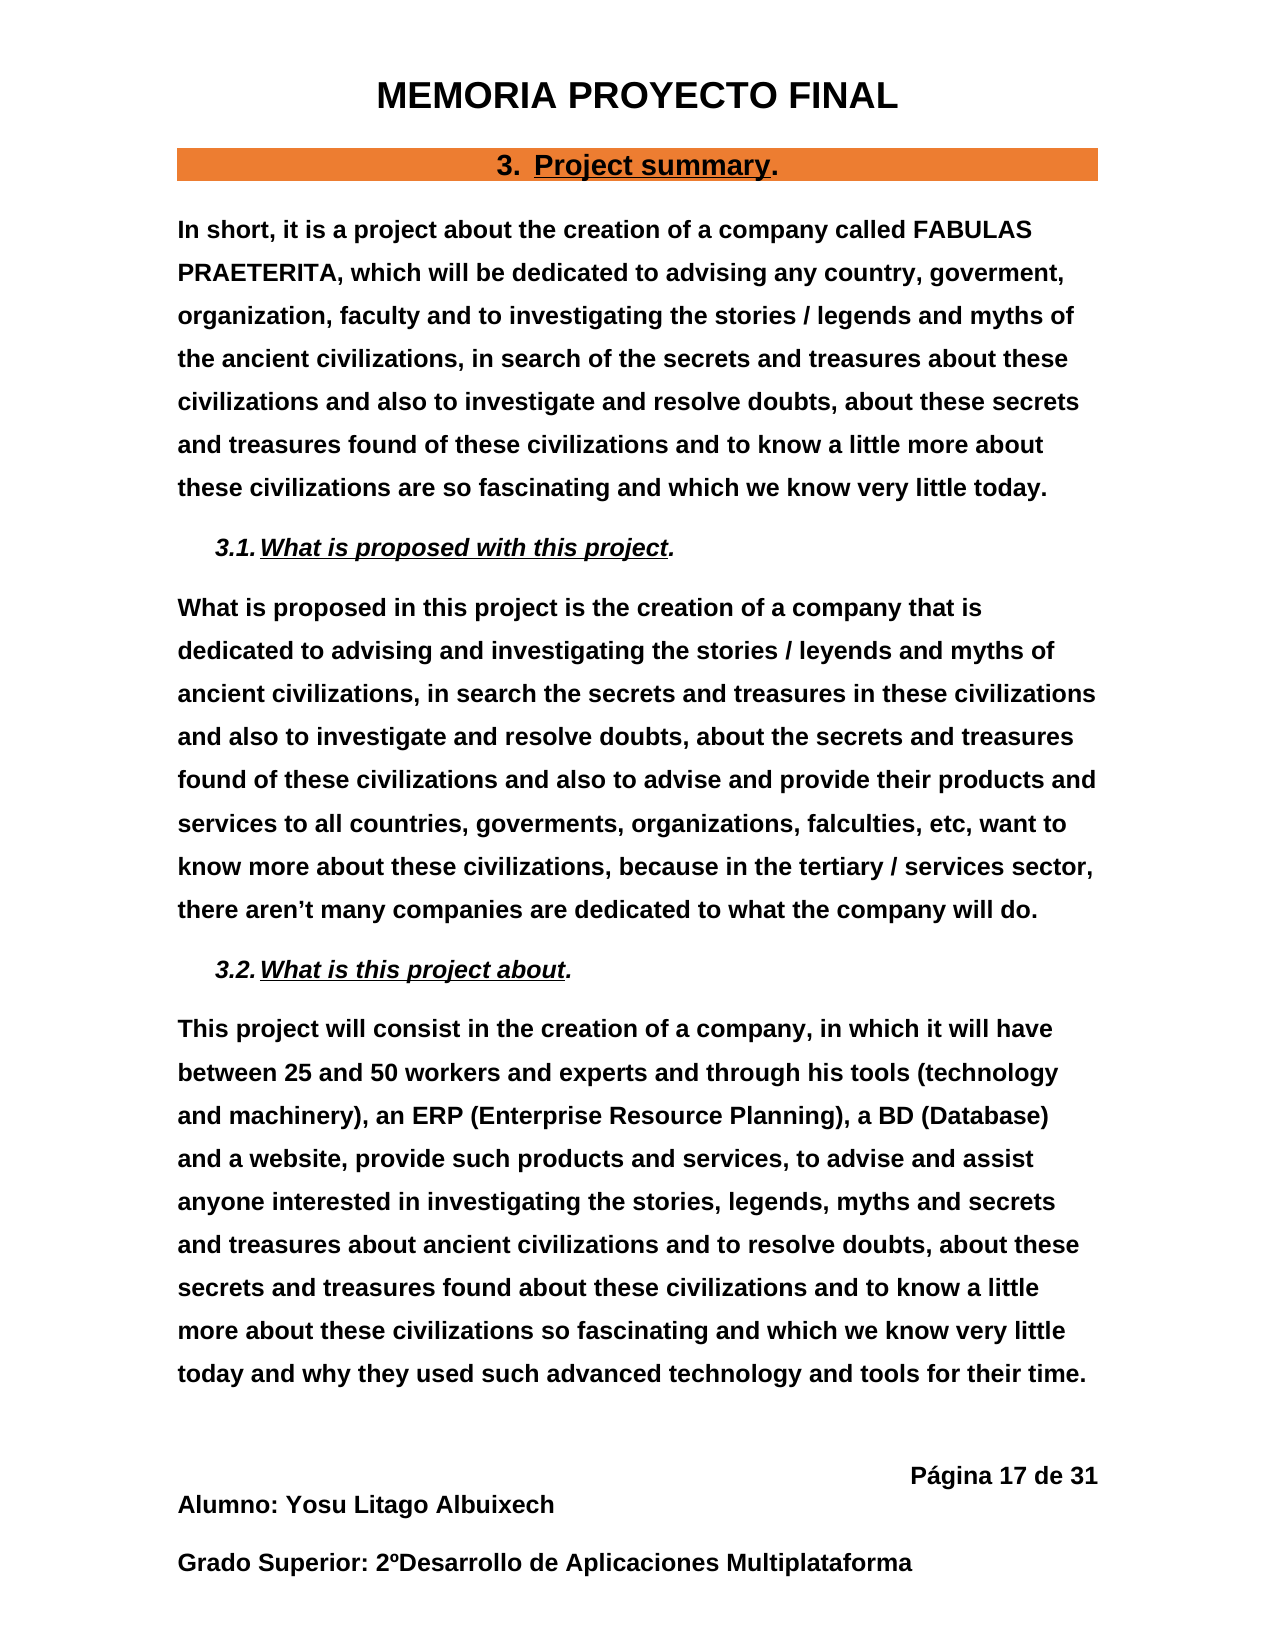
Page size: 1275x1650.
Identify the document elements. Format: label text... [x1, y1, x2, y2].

text In short, it is a project about the creation of a company called FABULAS PRAETERITA, which will be dedicated to advising any country, goverment, organization, faculty and to investigating the stories / legends and myths of the ancient civilizations, in search of the secrets and treasures about these civilizations and also to investigate and resolve doubts, about these secrets and treasures found of these civilizations and to know a little more about these civilizations are so fascinating and which we know very little today. [177, 214, 1098, 502]
list What is proposed with this project. [215, 533, 1098, 562]
text What is proposed in this project is the creation of a company that is dedicated to advising and investigating the stories / leyends and myths of ancient civilizations, in search the secrets and treasures in these civilizations and also to investigate and resolve doubts, about the secrets and treasures found of these civilizations and also to advise and provide their products and services to all countries, goverments, organizations, falculties, etc, want to know more about these civilizations, because in the tertiary / services sector, there aren’t many companies are dedicated to what the company will do. [177, 593, 1098, 923]
text This project will consist in the creation of a company, in which it will have between 25 and 50 workers and experts and through his tools (technology and machinery), an ERP (Enterprise Resource Planning), a BD (Database) and a website, provide such products and services, to advise and assist anyone interested in investigating the stories, legends, myths and secrets and treasures about ancient civilizations and to resolve doubts, about these secrets and treasures found about these civilizations and to know a little more about these civilizations so fascinating and which we know very little today and why they used such advanced technology and tools for their time. [177, 1014, 1098, 1388]
list Project summary. [177, 148, 1098, 181]
list What is this project about. [215, 954, 1098, 983]
